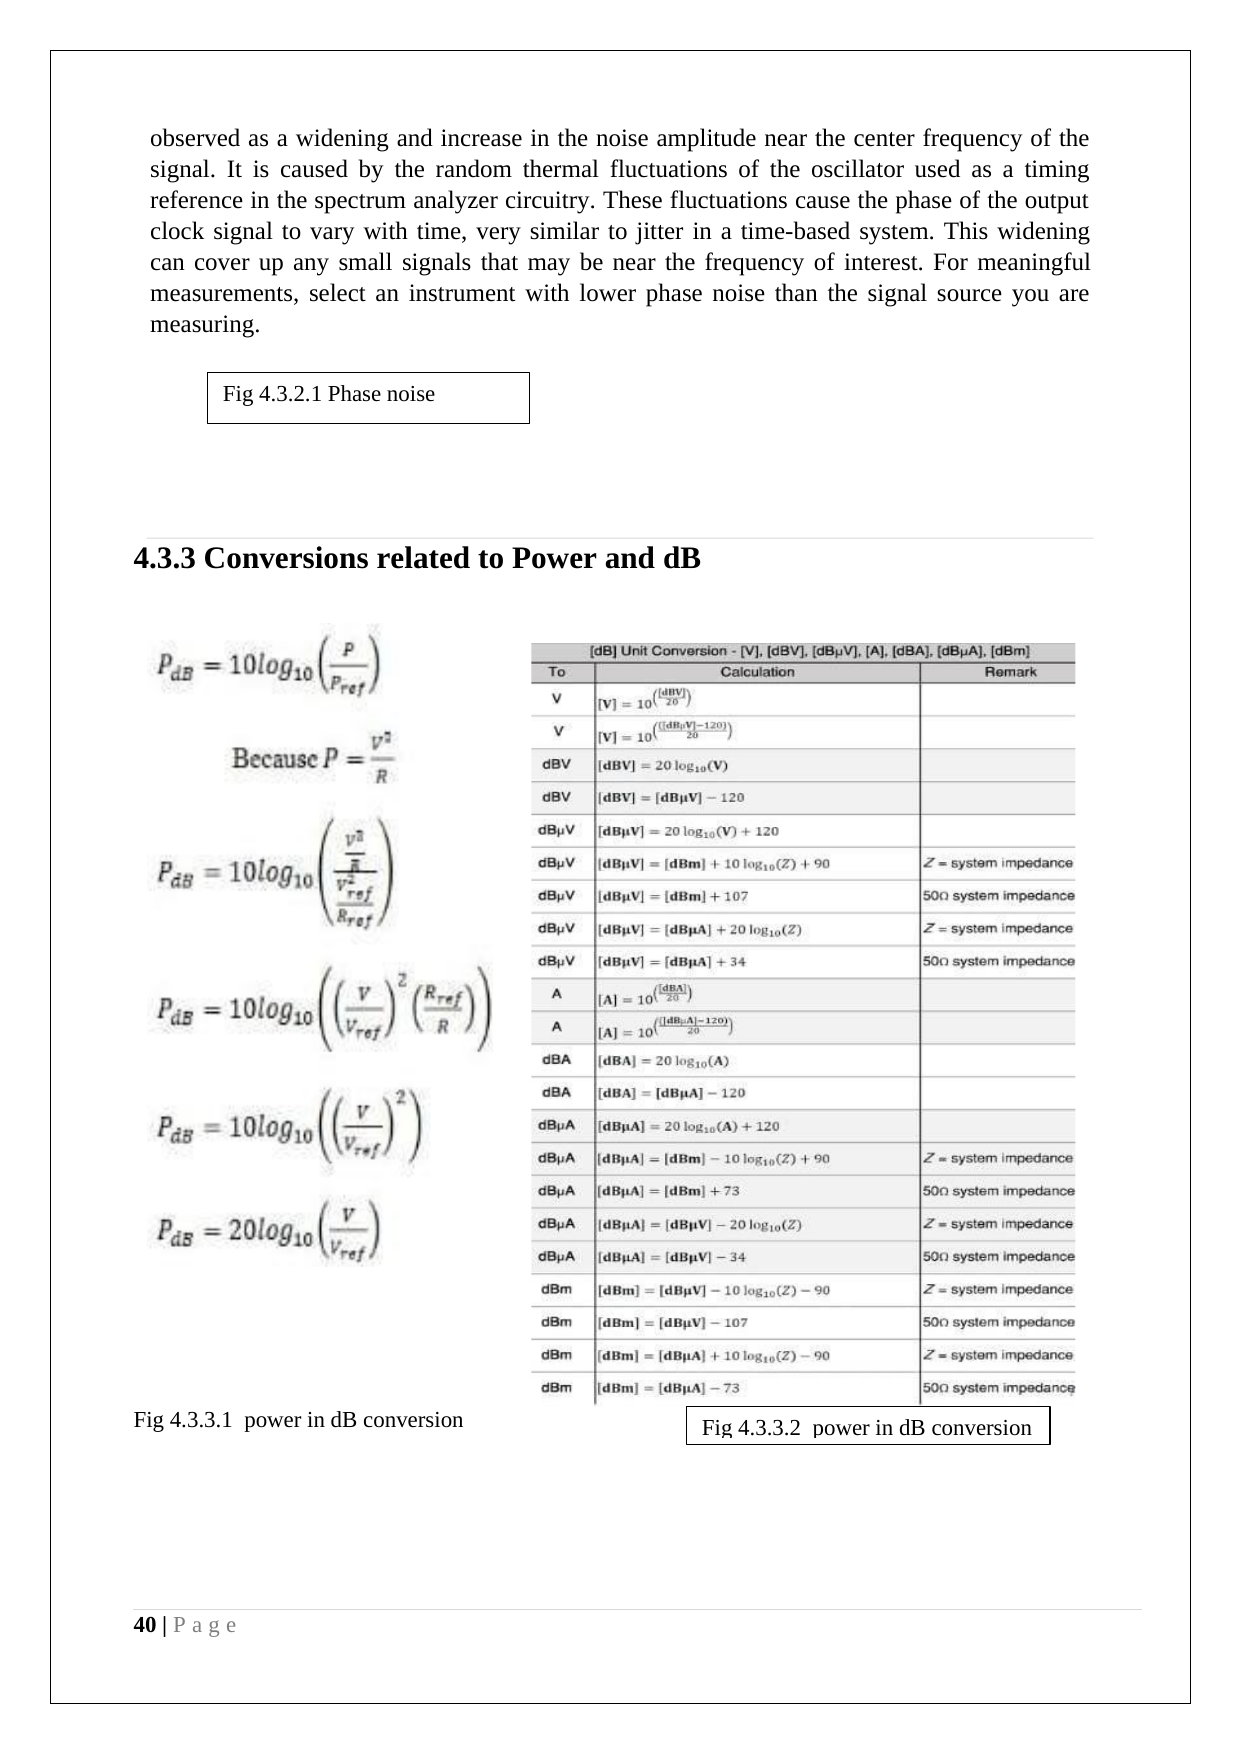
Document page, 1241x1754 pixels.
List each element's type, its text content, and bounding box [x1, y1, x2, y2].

picture [531, 643, 1076, 1407]
picture [146, 623, 493, 1267]
text 4.3.3 Conversions related to Power and dB [133, 509, 1142, 575]
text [150, 123, 1091, 338]
